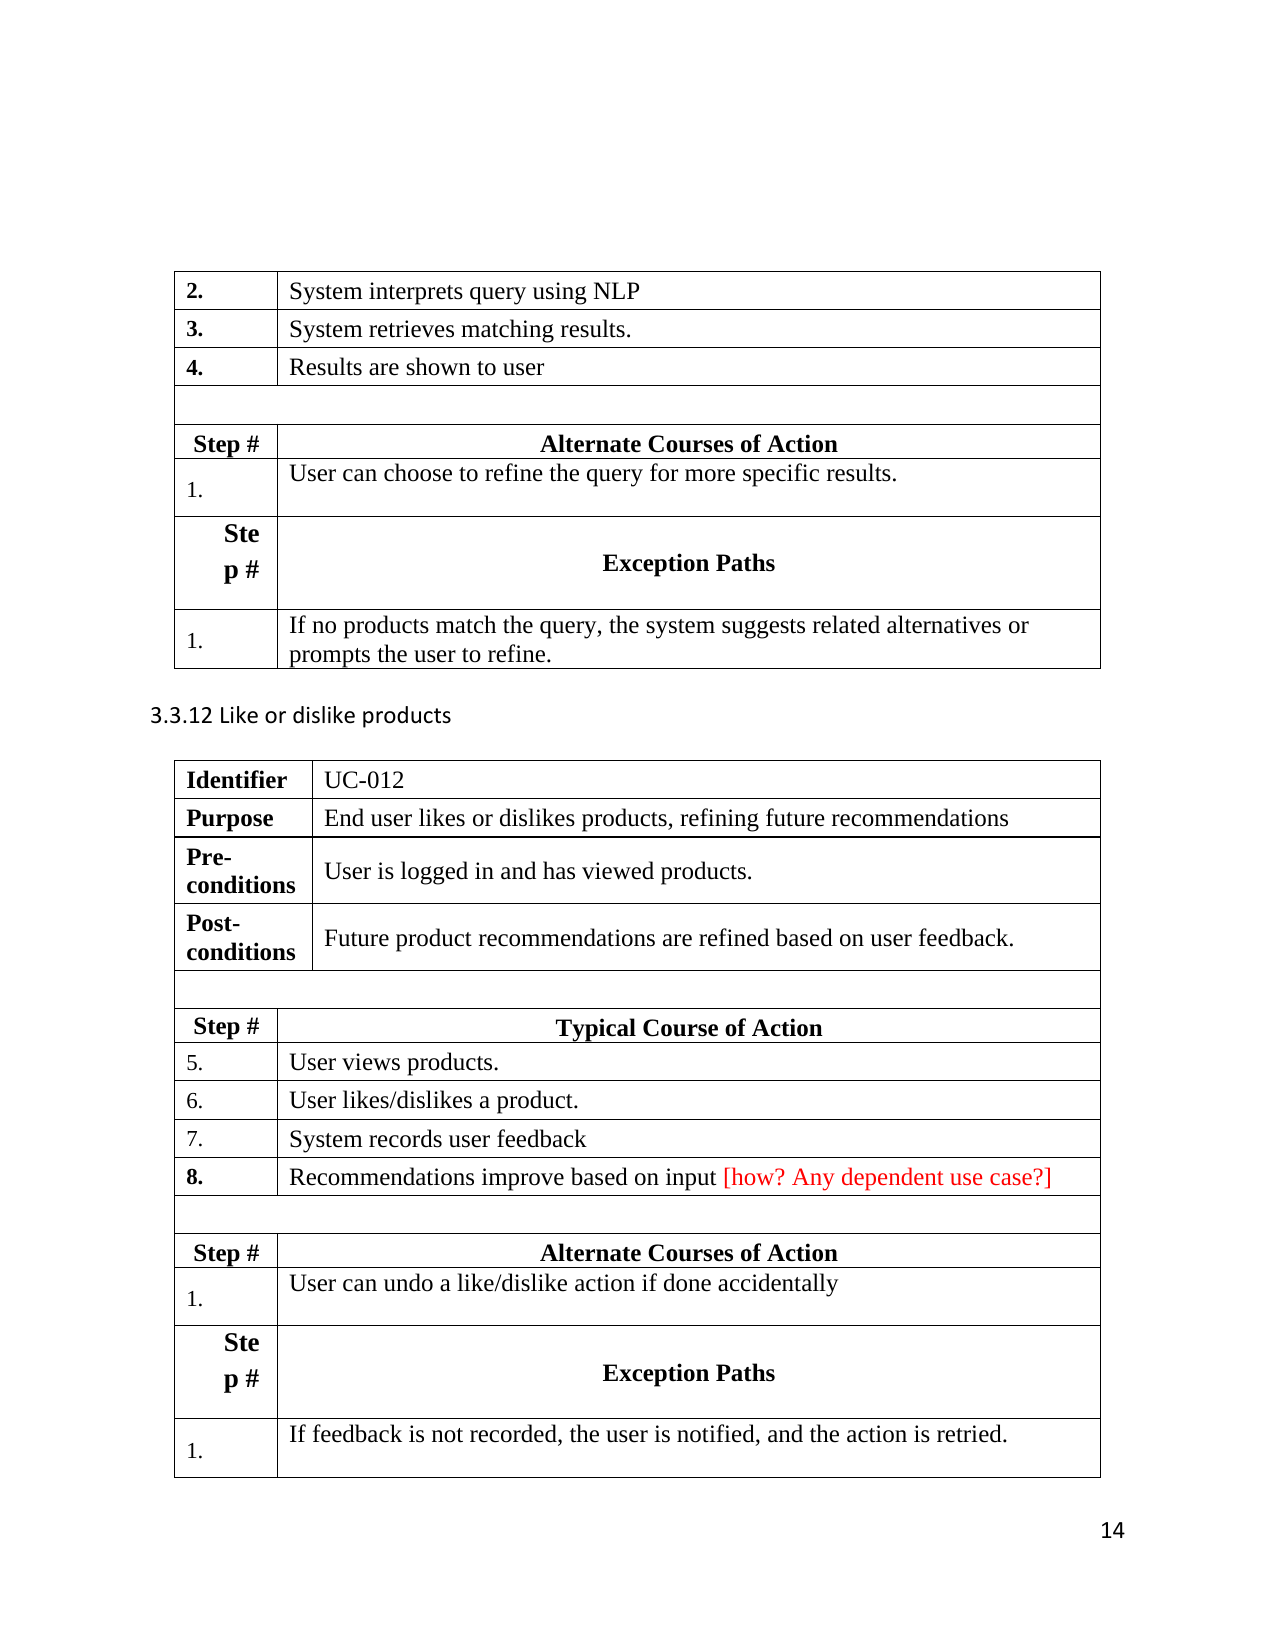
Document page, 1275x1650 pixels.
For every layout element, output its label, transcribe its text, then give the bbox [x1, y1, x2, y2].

table_cell User views products. [278, 1043, 1100, 1080]
table_cell User is logged in and has viewed products. [313, 838, 1100, 903]
table_cell System records user feedback [278, 1120, 1100, 1157]
table_cell Recommendations improve based on input [how? Any dependent use case?] [278, 1158, 1100, 1195]
table_cell [175, 1081, 277, 1118]
table_cell Purpose [175, 799, 312, 836]
table_cell Exception Paths [278, 517, 1100, 609]
table_cell [175, 386, 1100, 423]
table_cell User likes/dislikes a product. [278, 1081, 1100, 1118]
table_cell User can choose to refine the query for more specific results. [278, 459, 1100, 516]
table_cell Step # [175, 517, 277, 609]
table_cell [175, 1196, 1100, 1233]
table_cell [175, 1120, 277, 1157]
table_cell Step # [175, 1234, 277, 1267]
table_cell Post-conditions [175, 904, 312, 970]
table_cell Alternate Courses of Action [278, 425, 1100, 457]
table_cell 3. [175, 310, 277, 347]
table_cell Future product recommendations are refined based on user feedback. [313, 904, 1100, 970]
table_cell 8. [175, 1158, 277, 1195]
table_cell Pre-conditions [175, 838, 312, 903]
table_cell [175, 971, 1100, 1008]
table_cell System retrieves matching results. [278, 310, 1100, 347]
table_cell Step # [175, 1326, 277, 1418]
table_cell 1. [175, 459, 277, 516]
table_header UC-012 [313, 761, 1100, 798]
table_cell Step # [175, 1009, 277, 1042]
table_cell [175, 1043, 277, 1080]
table_cell User can undo a like/dislike action if done accidentally [278, 1268, 1100, 1325]
table_cell 4. [175, 348, 277, 385]
table_cell Step # [175, 425, 277, 457]
table_cell 1. [175, 1268, 277, 1325]
table_cell Exception Paths [278, 1326, 1100, 1418]
table_cell Alternate Courses of Action [278, 1234, 1100, 1267]
table_header Identifier [175, 761, 312, 798]
table_cell Typical Course of Action [278, 1009, 1100, 1042]
table_cell Results are shown to user [278, 348, 1100, 385]
table_cell System interprets query using NLP [278, 272, 1100, 309]
table_cell 1. [175, 1419, 277, 1477]
table_cell 2. [175, 272, 277, 309]
table_cell End user likes or dislikes products, refining future recommendations [313, 799, 1100, 836]
table_cell If no products match the query, the system suggests related alternatives or prompts the user to refine. [278, 610, 1100, 667]
table_cell 1. [175, 610, 277, 667]
table_cell If feedback is not recorded, the user is notified, and the action is retried. [278, 1419, 1100, 1477]
text 3.3.12 Like or dislike products [150, 699, 1125, 729]
